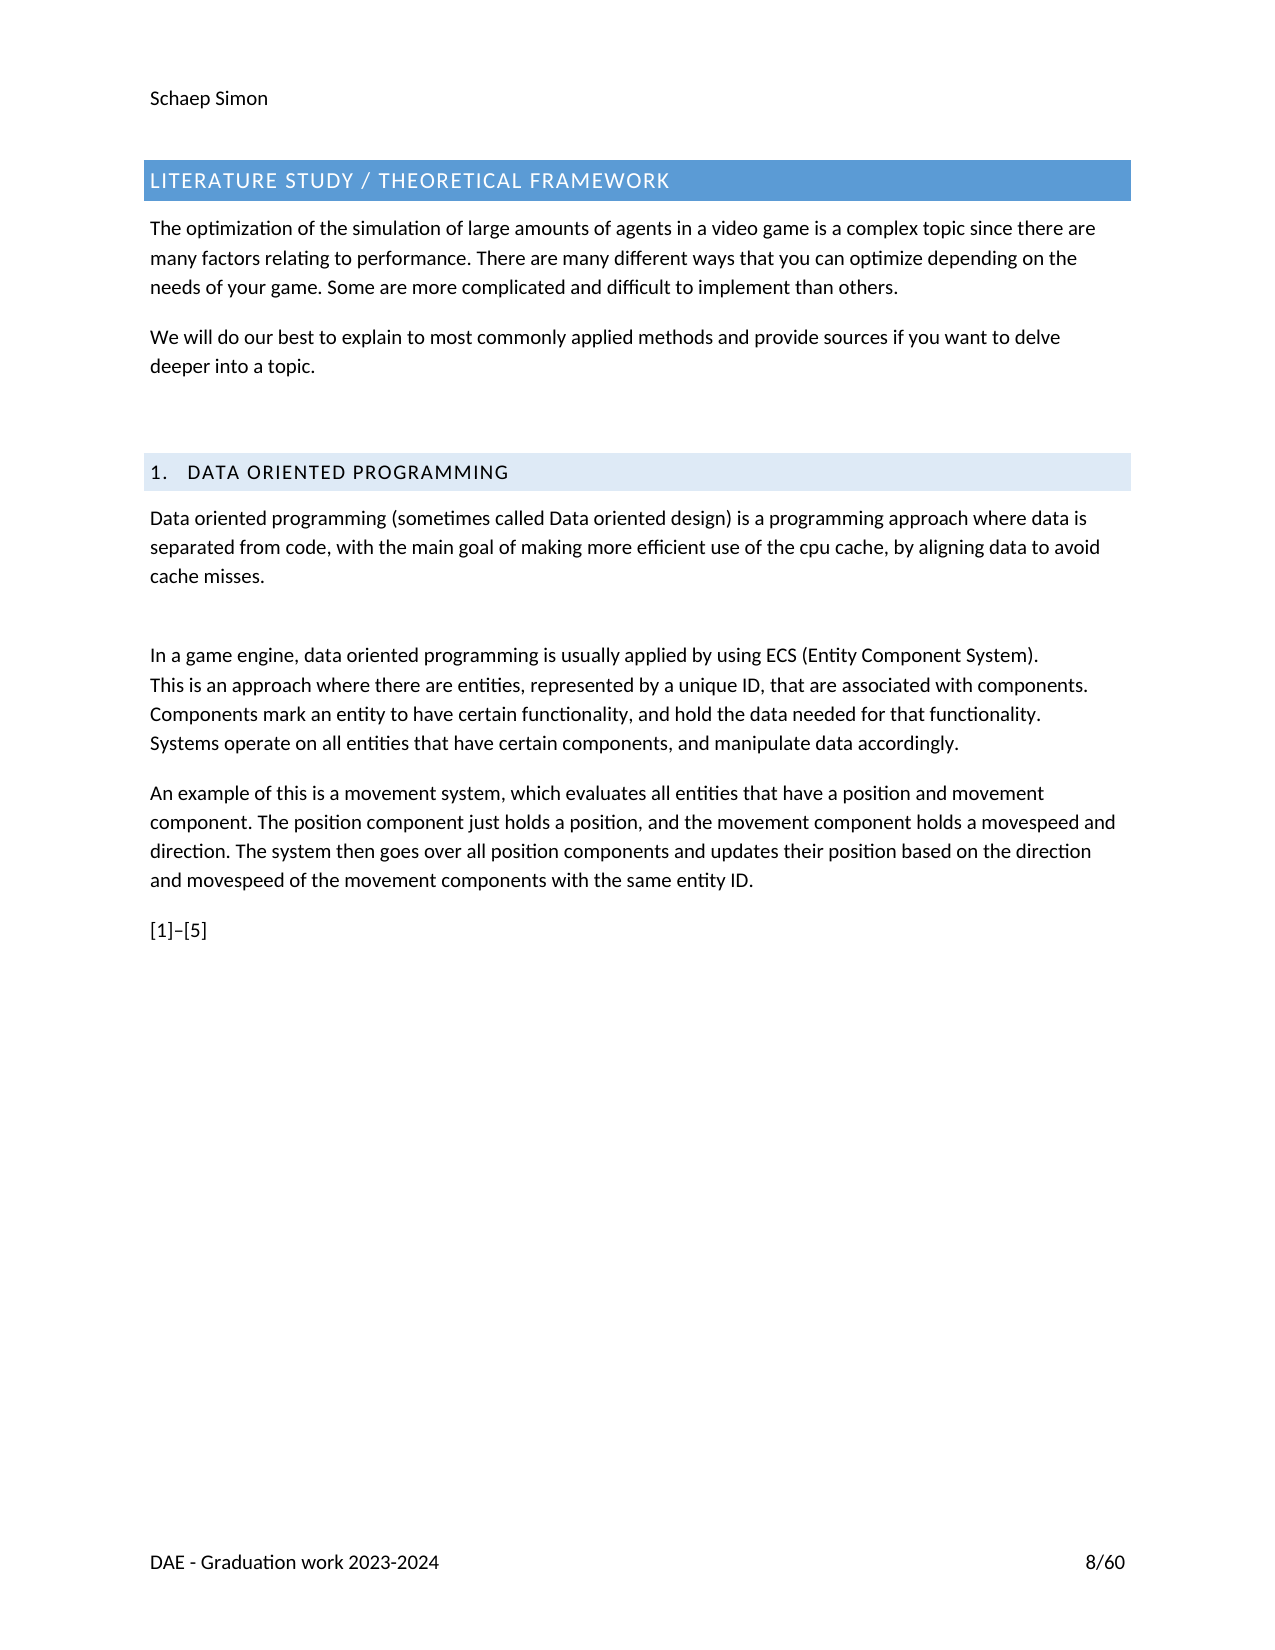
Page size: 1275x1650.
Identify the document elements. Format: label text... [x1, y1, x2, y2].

subtitle Data oriented programming [150, 459, 1125, 485]
subtitle Literature Study / Theoretical Framework [150, 167, 1125, 195]
text In a game engine, data oriented programming is usually applied by using ECS (Entity Component System). This is an approach where there are entities, represented by a unique ID, that are associated with components. Components mark an entity to have certain functionality, and hold the data needed for that functionality. Systems operate on all entities that have certain components, and manipulate data accordingly. [150, 643, 1125, 756]
text Data oriented programming (sometimes called Data oriented design) is a programming approach where data is separated from code, with the main goal of making more efficient use of the cpu cache, by aligning data to avoid cache misses. [150, 505, 1125, 618]
text We will do our best to explain to most commonly applied methods and provide sources if you want to delve deeper into a topic. [150, 324, 1125, 378]
text [1]–[5] [150, 918, 1125, 943]
text An example of this is a movement system, which evaluates all entities that have a position and movement component. The position component just holds a position, and the movement component holds a movespeed and direction. The system then goes over all position components and updates their position based on the direction and movespeed of the movement components with the same entity ID. [150, 780, 1125, 893]
text The optimization of the simulation of large amounts of agents in a video game is a complex topic since there are many factors relating to performance. There are many different ways that you can optimize depending on the needs of your game. Some are more complicated and difficult to implement than others. [150, 216, 1125, 299]
